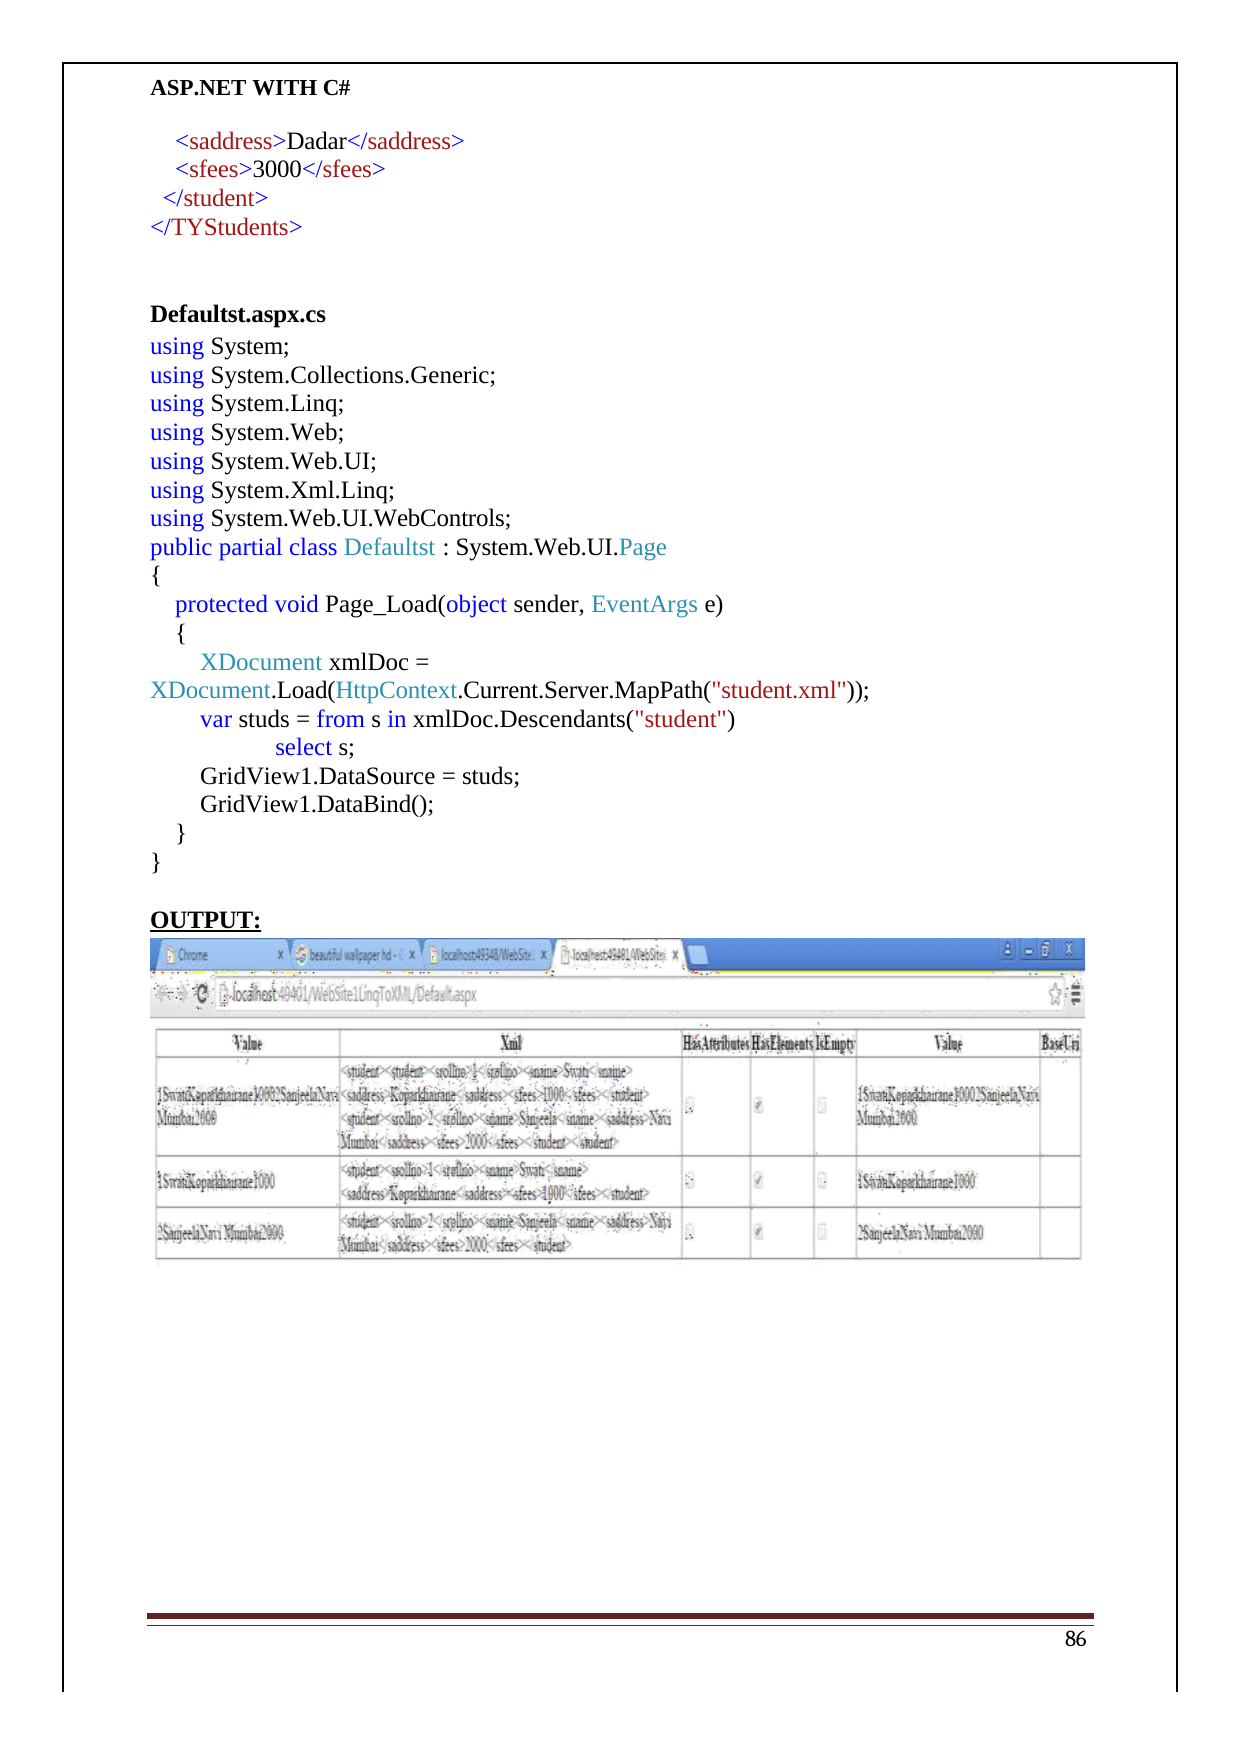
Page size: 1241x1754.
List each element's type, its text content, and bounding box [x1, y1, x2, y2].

text OUTPUT: [150, 905, 1201, 934]
subtitle Defaultst.aspx.cs [150, 299, 1201, 328]
text using System.Collections.Generic; using System.Linq; [150, 361, 498, 417]
text var studs = from s in xmlDoc.Descendants("student") select s; [200, 705, 757, 761]
text } [150, 847, 1201, 876]
text public partial class Defaultst : System.Web.UI.Page [150, 532, 1201, 561]
text using System.Web.UI.WebControls; [150, 503, 1201, 532]
text <sfees>3000</sfees> [175, 155, 1201, 183]
text using System; [150, 331, 1201, 360]
text </TYStudents> [150, 212, 1201, 241]
text protected void Page_Load(object sender, EventArgs e) [175, 590, 1201, 618]
text </student> [162, 183, 1201, 212]
text { [175, 618, 1201, 647]
text XDocument xmlDoc = XDocument.Load(HttpContext.Current.Server.MapPath("student.xml")); [150, 648, 1080, 704]
text GridView1.DataSource = studs; GridView1.DataBind(); [200, 762, 709, 818]
text <saddress>Dadar</saddress> [175, 126, 1201, 155]
text using System.Web; using System.Web.UI; using System.Xml.Linq; [150, 417, 396, 503]
text { [150, 561, 1201, 589]
text } [175, 818, 1201, 847]
picture [150, 938, 1085, 1295]
